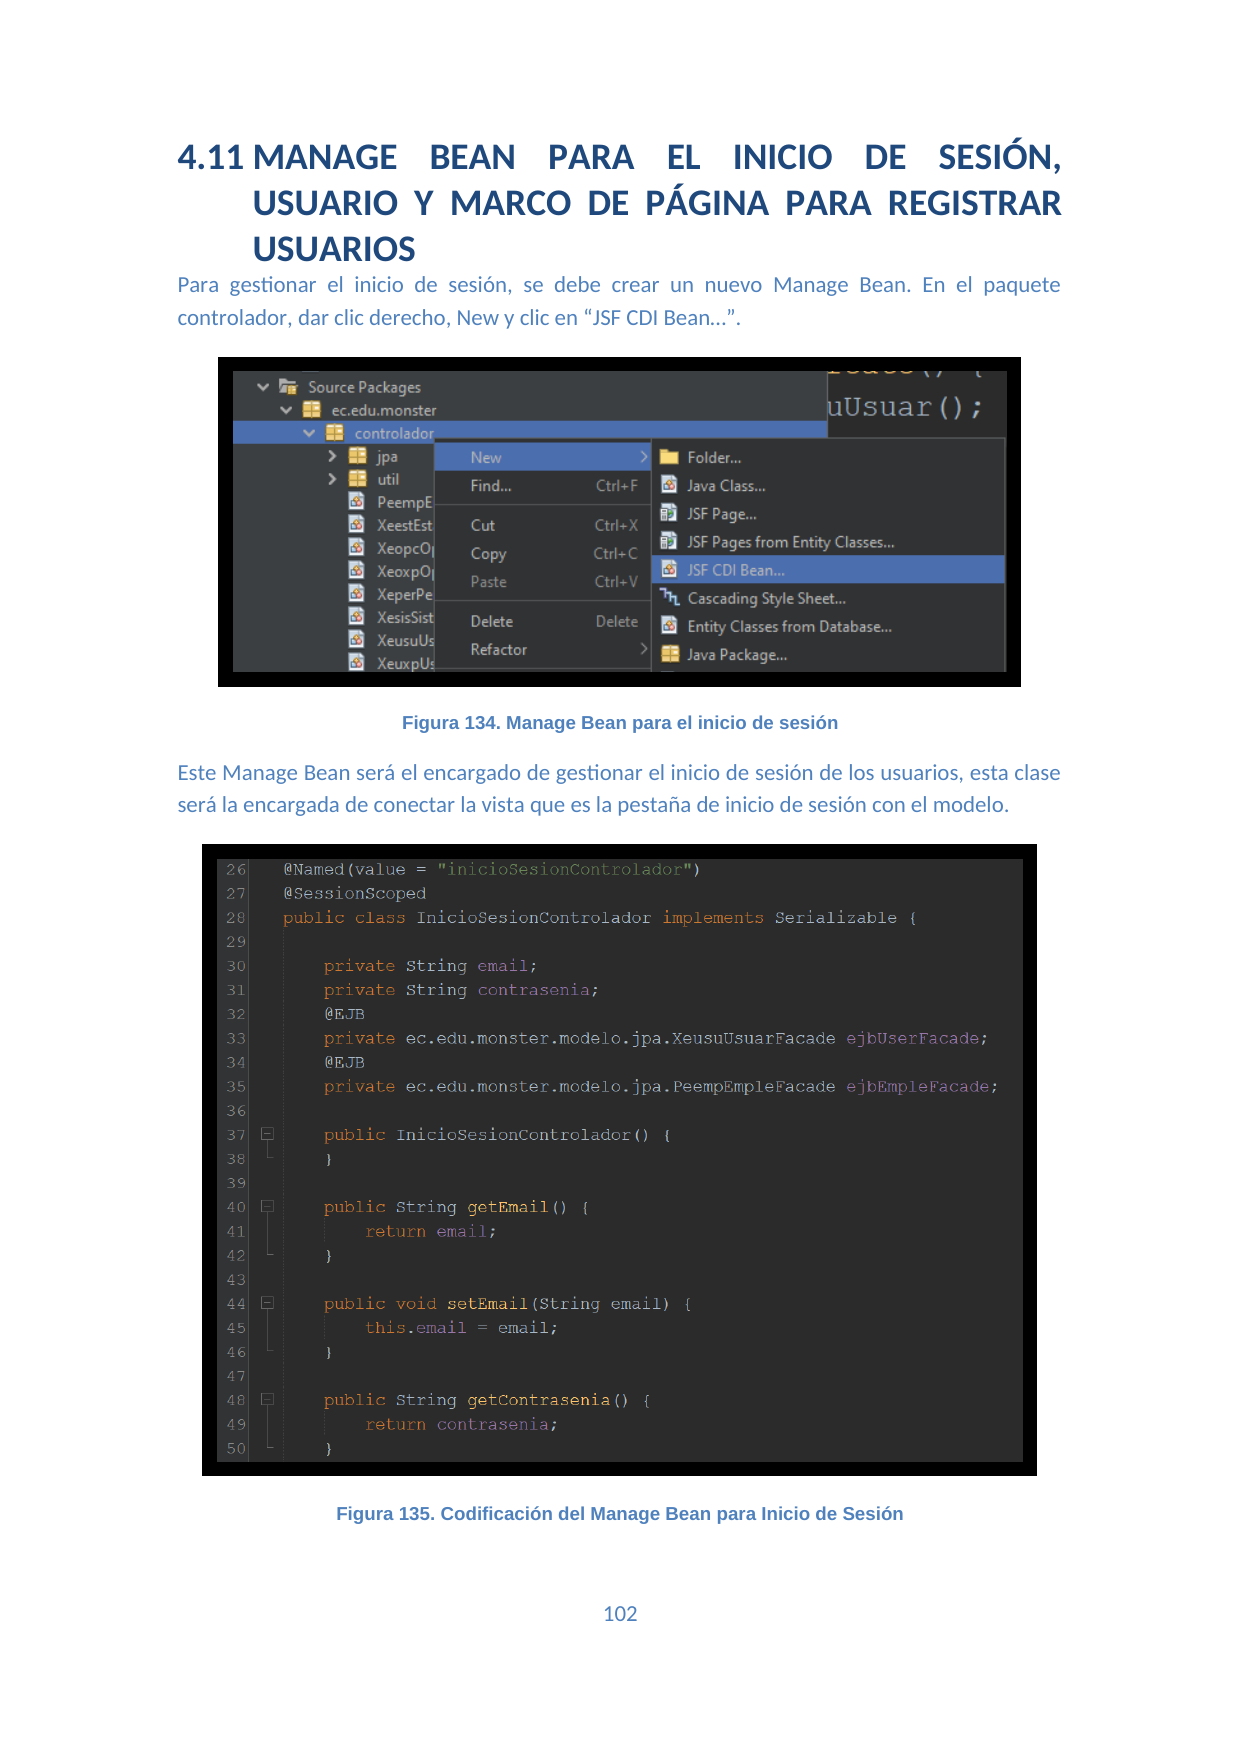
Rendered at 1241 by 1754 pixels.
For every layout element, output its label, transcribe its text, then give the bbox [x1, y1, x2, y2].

text Para gestionar el inicio de sesión, se debe crear un nuevo Manage Bean. En el paquete controlador, dar clic derecho, New y clic en “JSF CDI Bean…”. [177, 270, 1063, 331]
picture [233, 371, 1007, 672]
picture [217, 859, 1023, 1462]
text Este Manage Bean será el encargado de gestionar el inicio de sesión de los usuarios, esta clase será la encargada de conectar la vista que es la pestaña de inicio de sesión con el modelo. [177, 758, 1063, 818]
subtitle MANAGE BEAN PARA EL INICIO DE SESIÓN, USUARIO Y MARCO DE PÁGINA PARA REGISTRAR USUARIOS [177, 133, 1063, 270]
